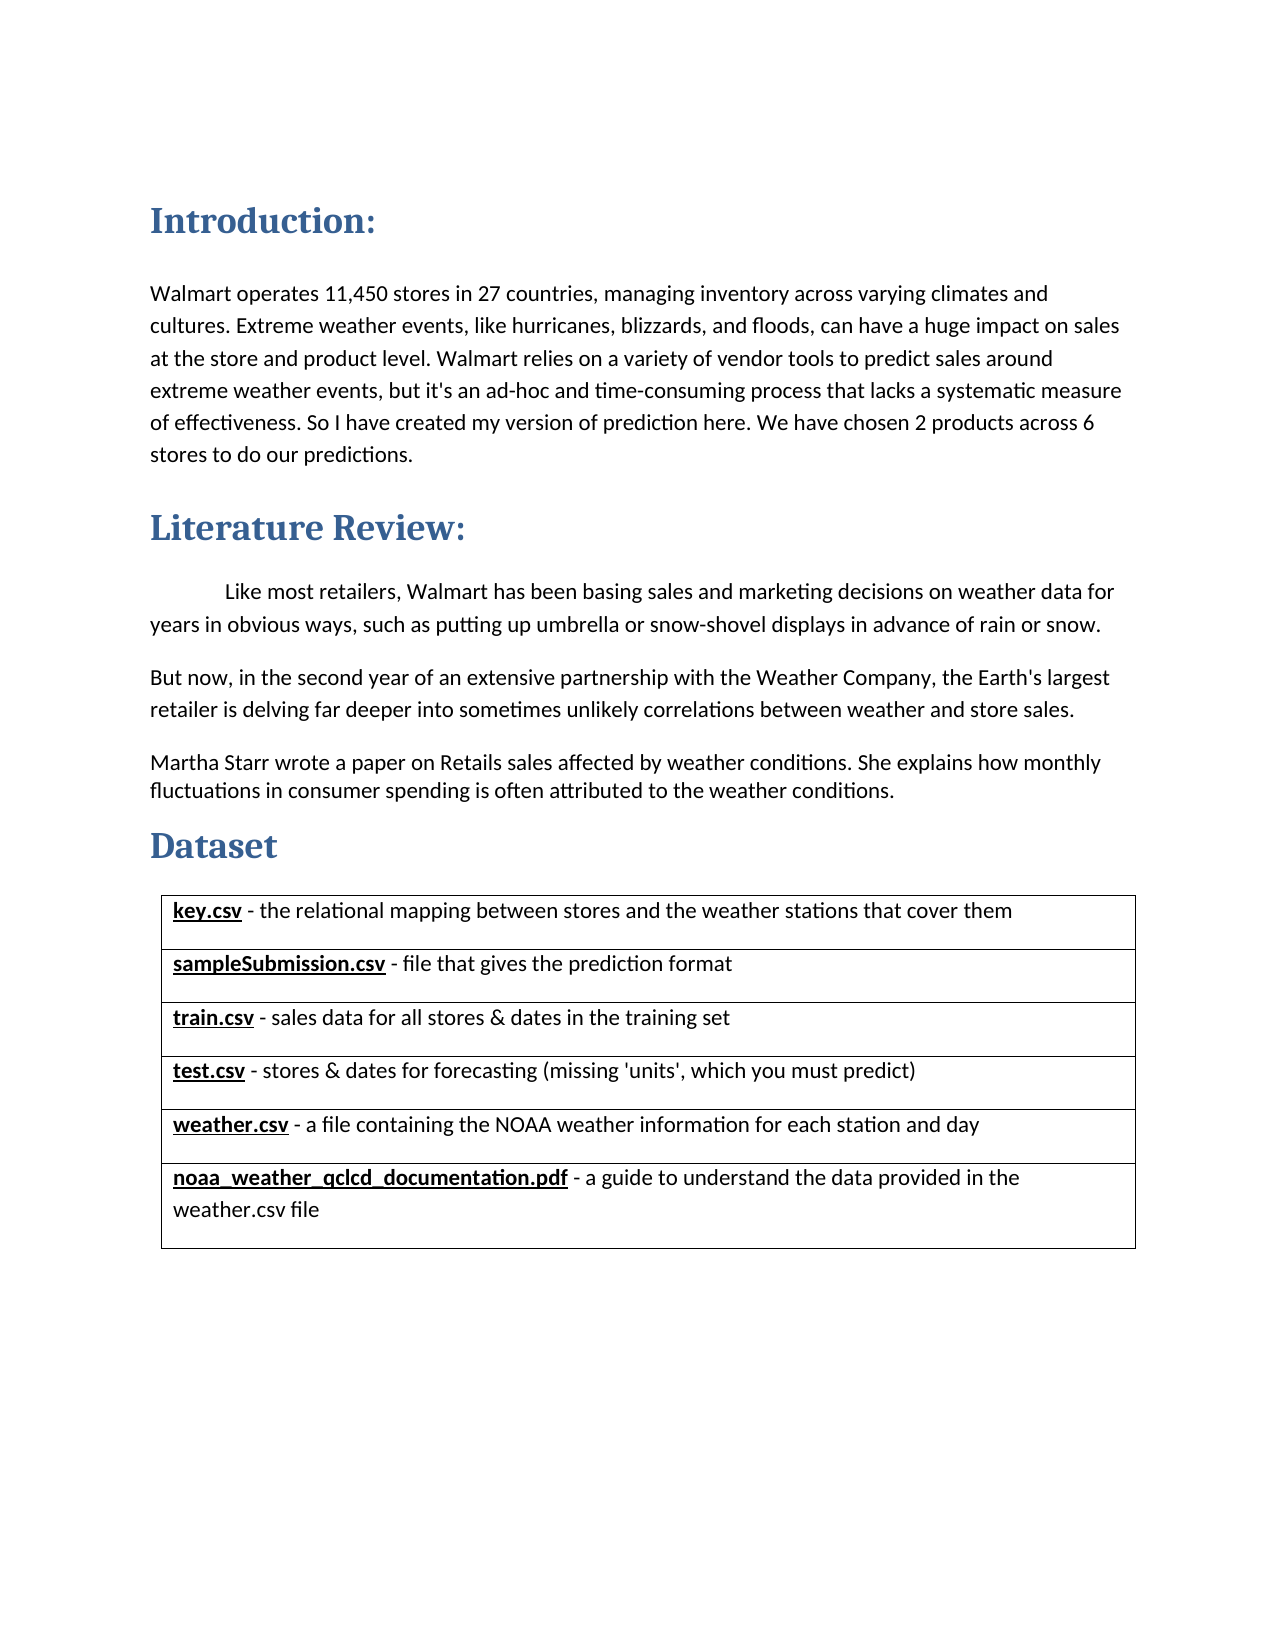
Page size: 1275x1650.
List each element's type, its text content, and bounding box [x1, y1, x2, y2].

table_cell weather.csv - a file containing the NOAA weather information for each station and day [162, 1110, 1135, 1162]
table_cell sampleSubmission.csv - file that gives the prediction format [162, 950, 1135, 1002]
table_cell train.csv - sales data for all stores & dates in the training set [162, 1003, 1135, 1056]
text Martha Starr wrote a paper on Retails sales affected by weather conditions. She explains how monthly fluctuations in consumer spending is often attributed to the weather conditions. [150, 748, 1125, 804]
text Introduction: [150, 200, 1125, 275]
table_cell noaa_weather_qclcd_documentation.pdf - a guide to understand the data provided in the weather.csv file [162, 1164, 1135, 1248]
text But now, in the second year of an extensive partnership with the Weather Company, the Earth's largest retailer is delving far deeper into sometimes unlikely correlations between weather and store sales. [150, 663, 1125, 723]
text Like most retailers, Walmart has been basing sales and marketing decisions on weather data for years in obvious ways, such as putting up umbrella or snow-shovel displays in advance of rain or snow. [150, 577, 1125, 638]
table_header key.csv - the relational mapping between stores and the weather stations that cover them [162, 896, 1135, 949]
text Dataset [150, 825, 1125, 868]
text Walmart operates 11,450 stores in 27 countries, managing inventory across varying climates and cultures. Extreme weather events, like hurricanes, blizzards, and floods, can have a huge impact on sales at the store and product level. Walmart relies on a variety of vendor tools to predict sales around extreme weather events, but it's an ad-hoc and time-consuming process that lacks a systematic measure of effectiveness. So I have created my version of prediction here. We have chosen 2 products across 6 stores to do our predictions. Literature Review: [150, 279, 1125, 550]
table_cell test.csv - stores & dates for forecasting (missing 'units', which you must predict) [162, 1057, 1135, 1109]
